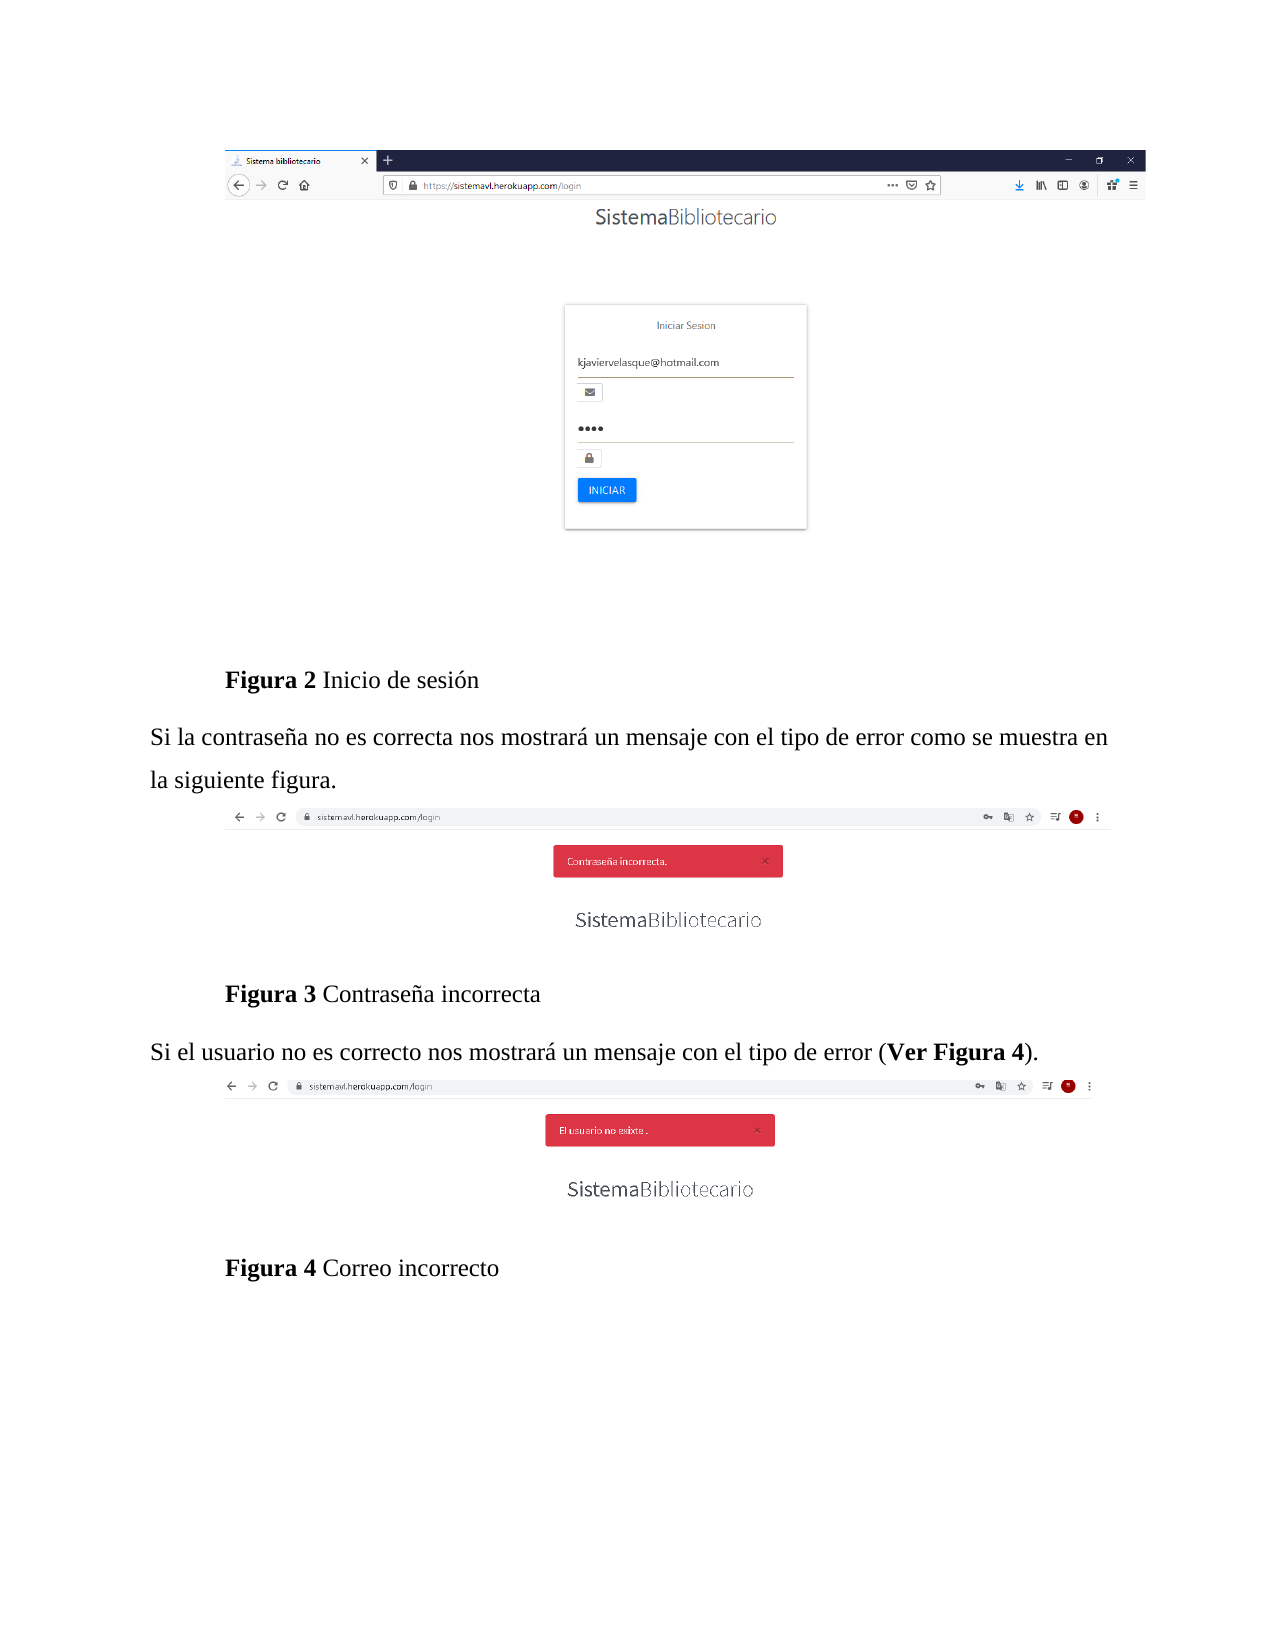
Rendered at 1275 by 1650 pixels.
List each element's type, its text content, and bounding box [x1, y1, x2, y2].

text Si el usuario no es correcto nos mostrará un mensaje con el tipo de error (Ver Figura 4). [150, 1037, 1125, 1066]
picture [225, 1080, 1092, 1224]
picture [225, 808, 1111, 951]
text Figura 2 Inicio de sesión [225, 665, 1125, 693]
text Si la contraseña no es correcta nos mostrará un mensaje con el tipo de error como se muestra en la siguiente figura. [150, 722, 1125, 794]
picture [225, 150, 1146, 637]
text Figura 3 Contraseña incorrecta [225, 979, 1125, 1008]
text Figura 4 Correo incorrecto [225, 1253, 1125, 1281]
